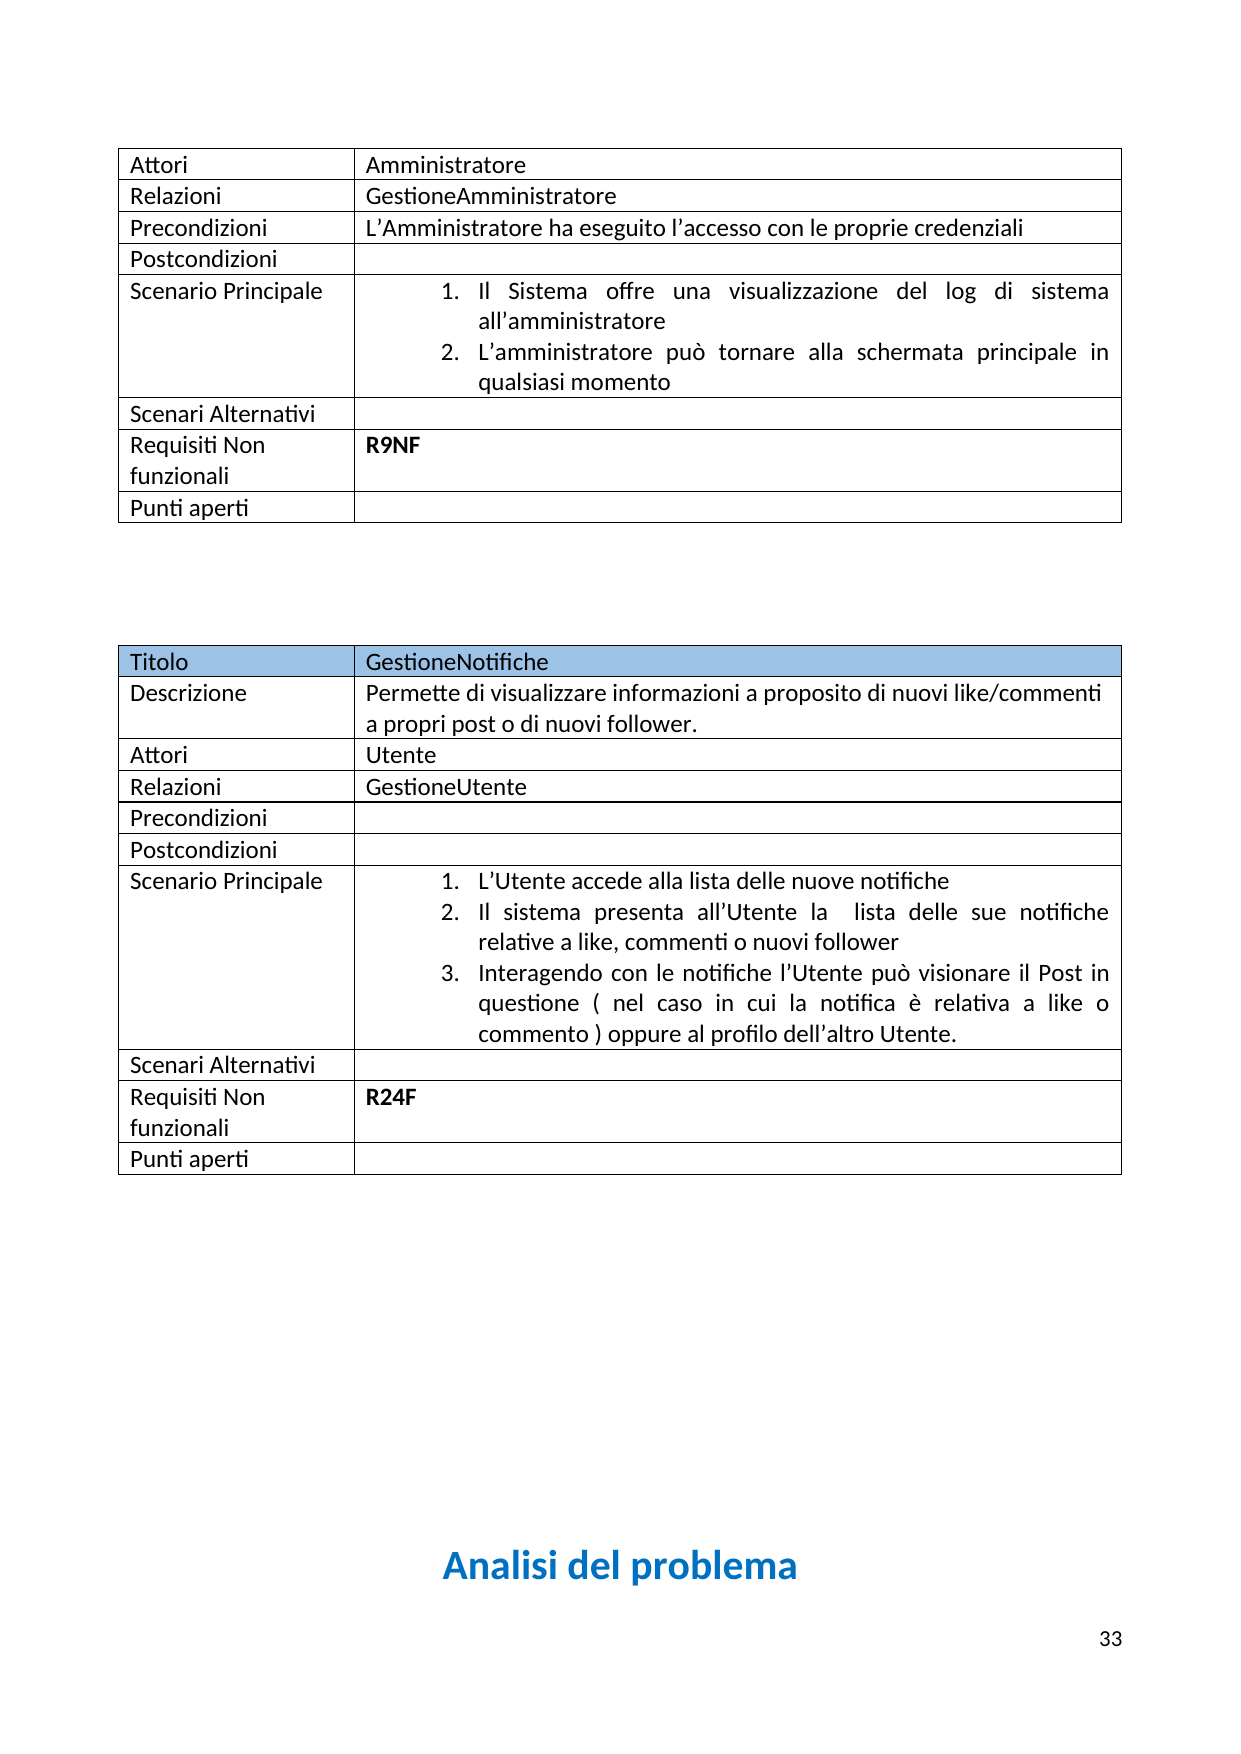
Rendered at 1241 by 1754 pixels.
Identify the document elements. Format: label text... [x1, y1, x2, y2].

table_cell Postcondizioni [119, 834, 354, 864]
table_cell Punti aperti [119, 492, 354, 522]
table_cell Postcondizioni [119, 244, 354, 274]
table_cell Relazioni [119, 180, 354, 211]
table_cell R9NF [355, 430, 1121, 491]
table_cell [355, 1143, 1121, 1174]
table_cell Relazioni [119, 771, 354, 801]
table_cell R24F [355, 1081, 1121, 1142]
table_cell Attori [119, 739, 354, 770]
table_cell L’Utente accede alla lista delle nuove notifiche Il sistema presenta all’Utente la lista delle sue notifiche relative a like, commenti o nuovi follower Interagendo con le notifiche l’Utente può visionare il Post in questione ( nel caso in cui la notifica è relativa a like o commento ) oppure al profilo dell’altro Utente. [355, 866, 1121, 1049]
table_cell Precondizioni [119, 803, 354, 833]
table_cell L’Amministratore ha eseguito l’accesso con le proprie credenziali [355, 212, 1121, 242]
table_cell Requisiti Non funzionali [119, 430, 354, 491]
table_cell [355, 1050, 1121, 1080]
table_cell Scenario Principale [119, 275, 354, 397]
table_cell Permette di visualizzare informazioni a proposito di nuovi like/commenti a propri post o di nuovi follower. [355, 677, 1121, 738]
table_cell Il Sistema offre una visualizzazione del log di sistema all’amministratore L’amministratore può tornare alla schermata principale in qualsiasi momento [355, 275, 1121, 397]
table_header Titolo [119, 646, 354, 676]
table_cell [355, 398, 1121, 429]
table_cell Scenari Alternativi [119, 1050, 354, 1080]
table_cell Precondizioni [119, 212, 354, 242]
table_cell Utente [355, 739, 1121, 770]
table_cell GestioneUtente [355, 771, 1121, 801]
table_cell Scenari Alternativi [119, 398, 354, 429]
table_cell [355, 803, 1121, 833]
table_cell Scenario Principale [119, 866, 354, 1049]
table_header GestioneNotifiche [355, 646, 1121, 676]
table_cell Punti aperti [119, 1143, 354, 1174]
table_cell Attori [119, 149, 354, 179]
table_cell Descrizione [119, 677, 354, 738]
table_cell [355, 244, 1121, 274]
table_cell [355, 492, 1121, 522]
table_cell Requisiti Non funzionali [119, 1081, 354, 1142]
text Analisi del problema [118, 1539, 1122, 1589]
table_cell GestioneAmministratore [355, 180, 1121, 211]
table_cell [355, 834, 1121, 864]
table_cell Amministratore [355, 149, 1121, 179]
